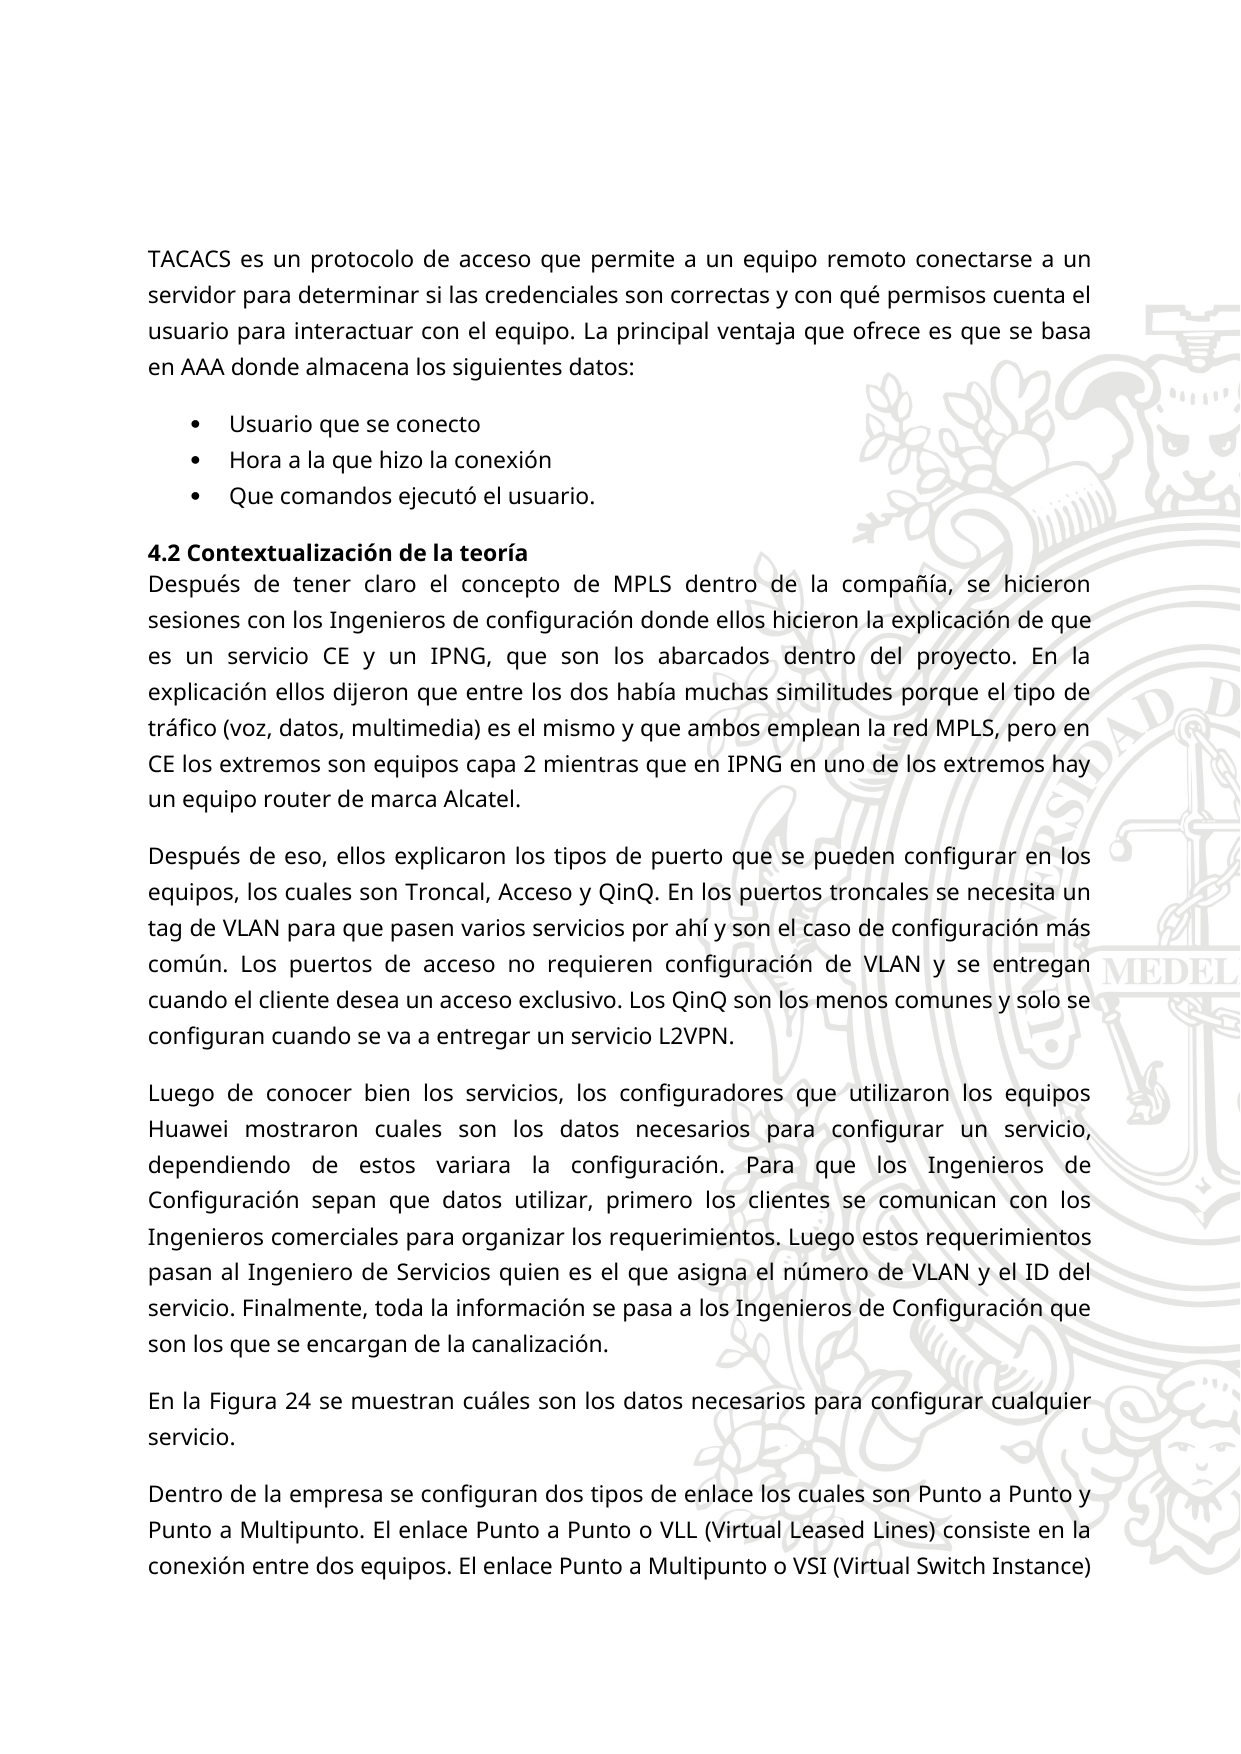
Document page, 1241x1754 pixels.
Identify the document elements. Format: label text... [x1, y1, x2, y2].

subtitle Contextualización de la teoría [148, 537, 1092, 568]
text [148, 1478, 1092, 1581]
text TACACS es un protocolo de acceso que permite a un equipo remoto conectarse a un servidor para determinar si las credenciales son correctas y con qué permisos cuenta el usuario para interactuar con el equipo. La principal ventaja que ofrece es que se basa en AAA donde almacena los siguientes datos: [148, 243, 1092, 382]
text Después de tener claro el concepto de MPLS dentro de la compañía, se hicieron sesiones con los Ingenieros de configuración donde ellos hicieron la explicación de que es un servicio CE y un IPNG, que son los abarcados dentro del proyecto. En la explicación ellos dijeron que entre los dos había muchas similitudes porque el tipo de tráfico (voz, datos, multimedia) es el mismo y que ambos emplean la red MPLS, pero en CE los extremos son equipos capa 2 mientras que en IPNG en uno de los extremos hay un equipo router de marca Alcatel. [148, 568, 1092, 815]
text En la Figura 24 se muestran cuáles son los datos necesarios para configurar cualquier servicio. [148, 1385, 1092, 1452]
text Después de eso, ellos explicaron los tipos de puerto que se pueden configurar en los equipos, los cuales son Troncal, Acceso y QinQ. En los puertos troncales se necesita un tag de VLAN para que pasen varios servicios por ahí y son el caso de configuración más común. Los puertos de acceso no requieren configuración de VLAN y se entregan cuando el cliente desea un acceso exclusivo. Los QinQ son los menos comunes y solo se configuran cuando se va a entregar un servicio L2VPN. [148, 840, 1092, 1051]
list Hora a la que hizo la conexión [191, 444, 1092, 475]
text Luego de conocer bien los servicios, los configuradores que utilizaron los equipos Huawei mostraron cuales son los datos necesarios para configurar un servicio, dependiendo de estos variara la configuración. Para que los Ingenieros de Configuración sepan que datos utilizar, primero los clientes se comunican con los Ingenieros comerciales para organizar los requerimientos. Luego estos requerimientos pasan al Ingeniero de Servicios quien es el que asigna el número de VLAN y el ID del servicio. Finalmente, toda la información se pasa a los Ingenieros de Configuración que son los que se encargan de la canalización. [148, 1077, 1092, 1359]
picture [0, 234, 1241, 1616]
list Que comandos ejecutó el usuario. [191, 480, 1092, 511]
list Usuario que se conecto [191, 408, 1092, 439]
